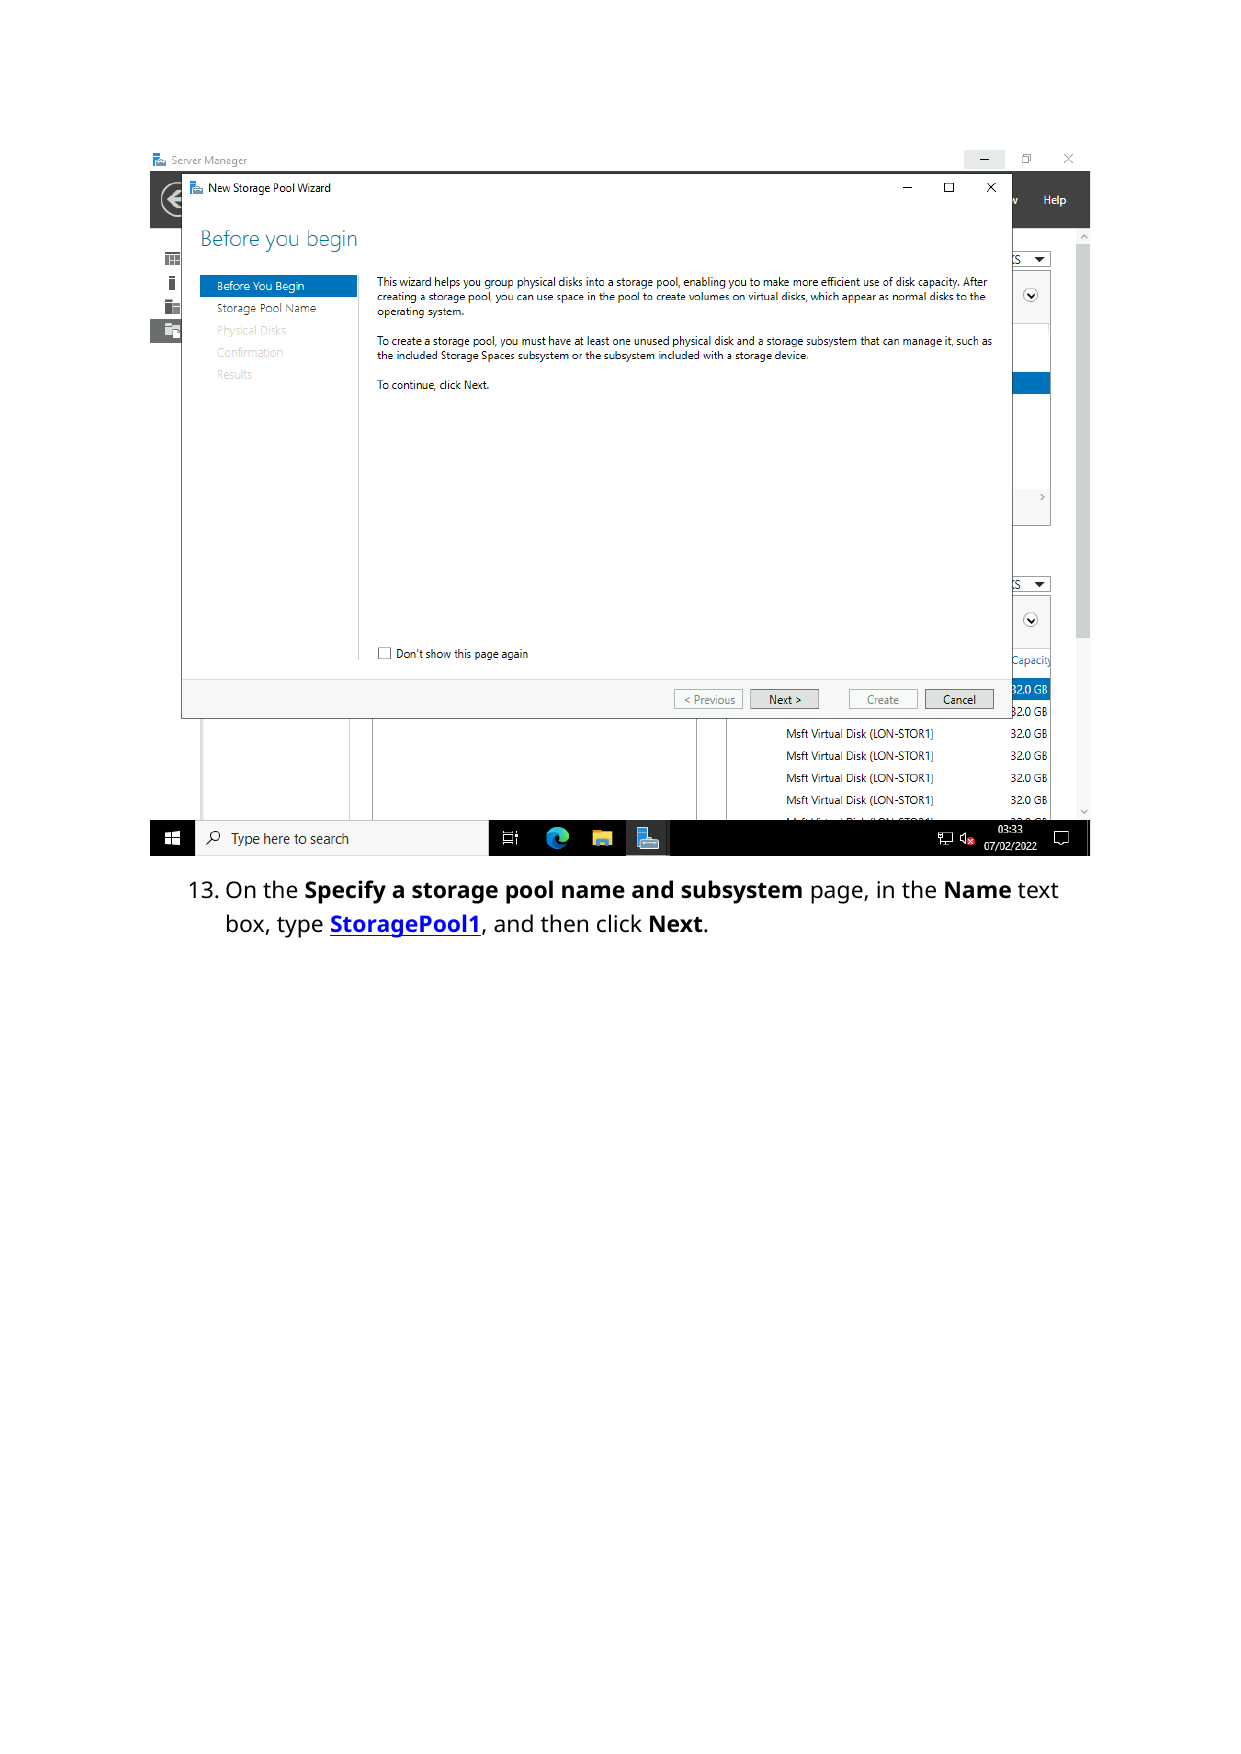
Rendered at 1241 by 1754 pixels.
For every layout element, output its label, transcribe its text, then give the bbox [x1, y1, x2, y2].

list On the Specify a storage pool name and subsystem page, in the Name text box, type StoragePool1, and then click Next. [187, 874, 1090, 939]
picture [150, 150, 1091, 856]
